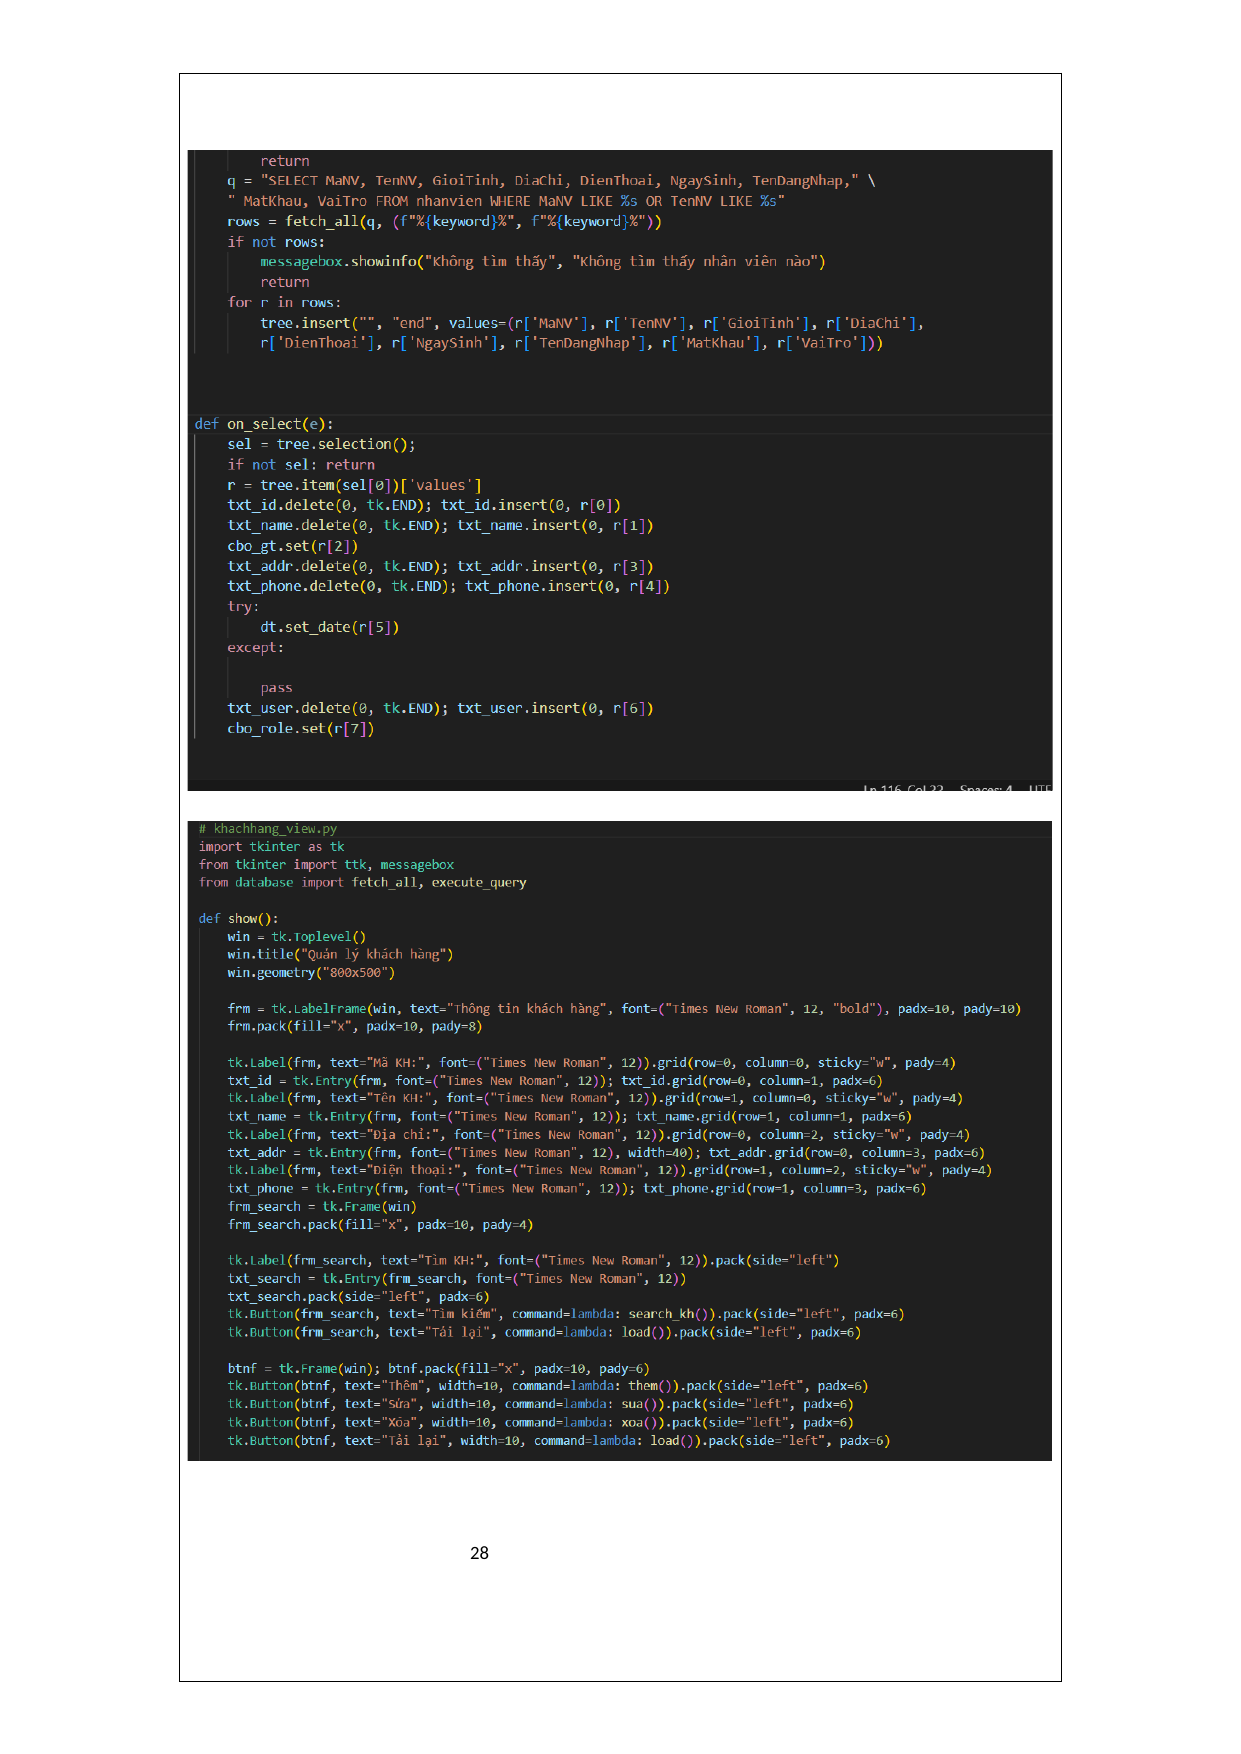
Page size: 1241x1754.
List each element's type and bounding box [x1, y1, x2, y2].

picture [187, 821, 1052, 1461]
picture [187, 150, 1053, 791]
